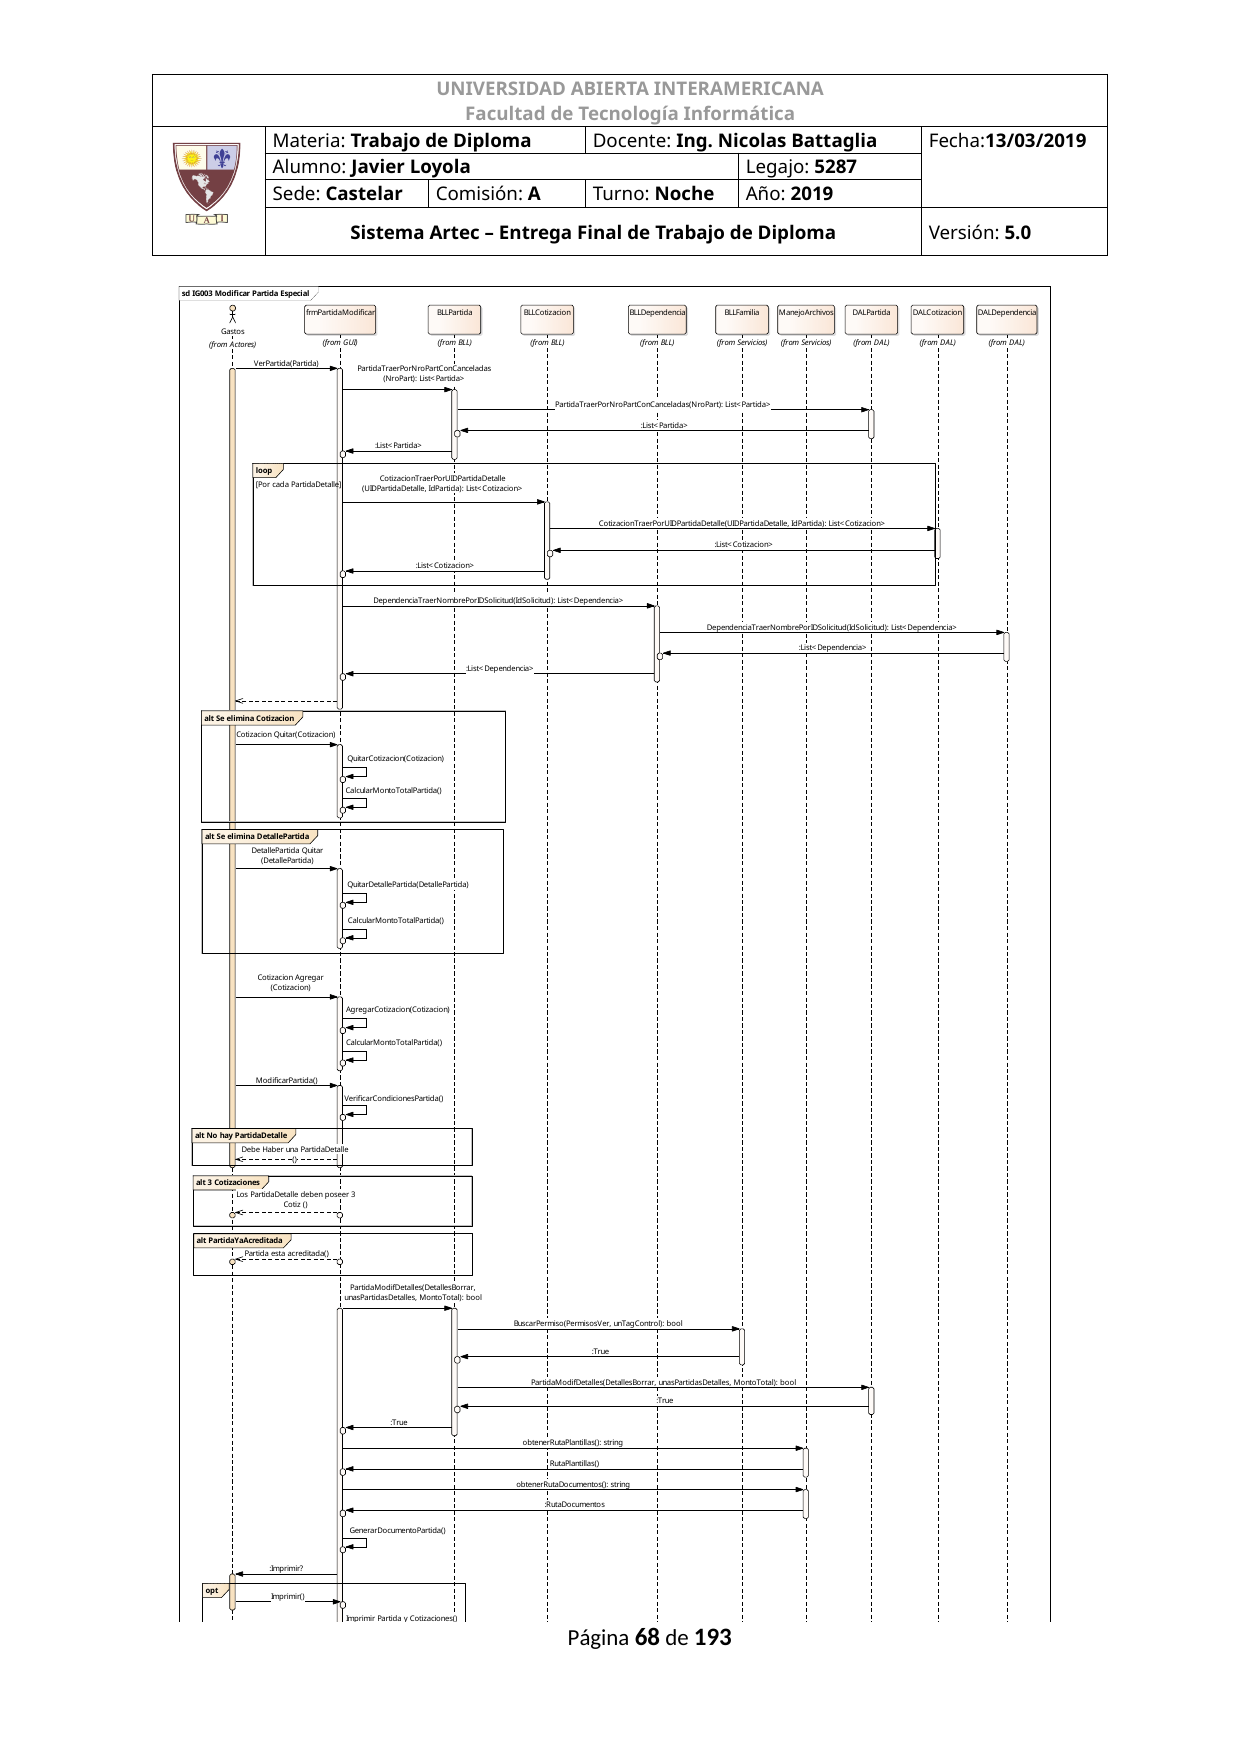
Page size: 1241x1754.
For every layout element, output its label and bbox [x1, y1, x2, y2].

picture [157, 136, 257, 228]
